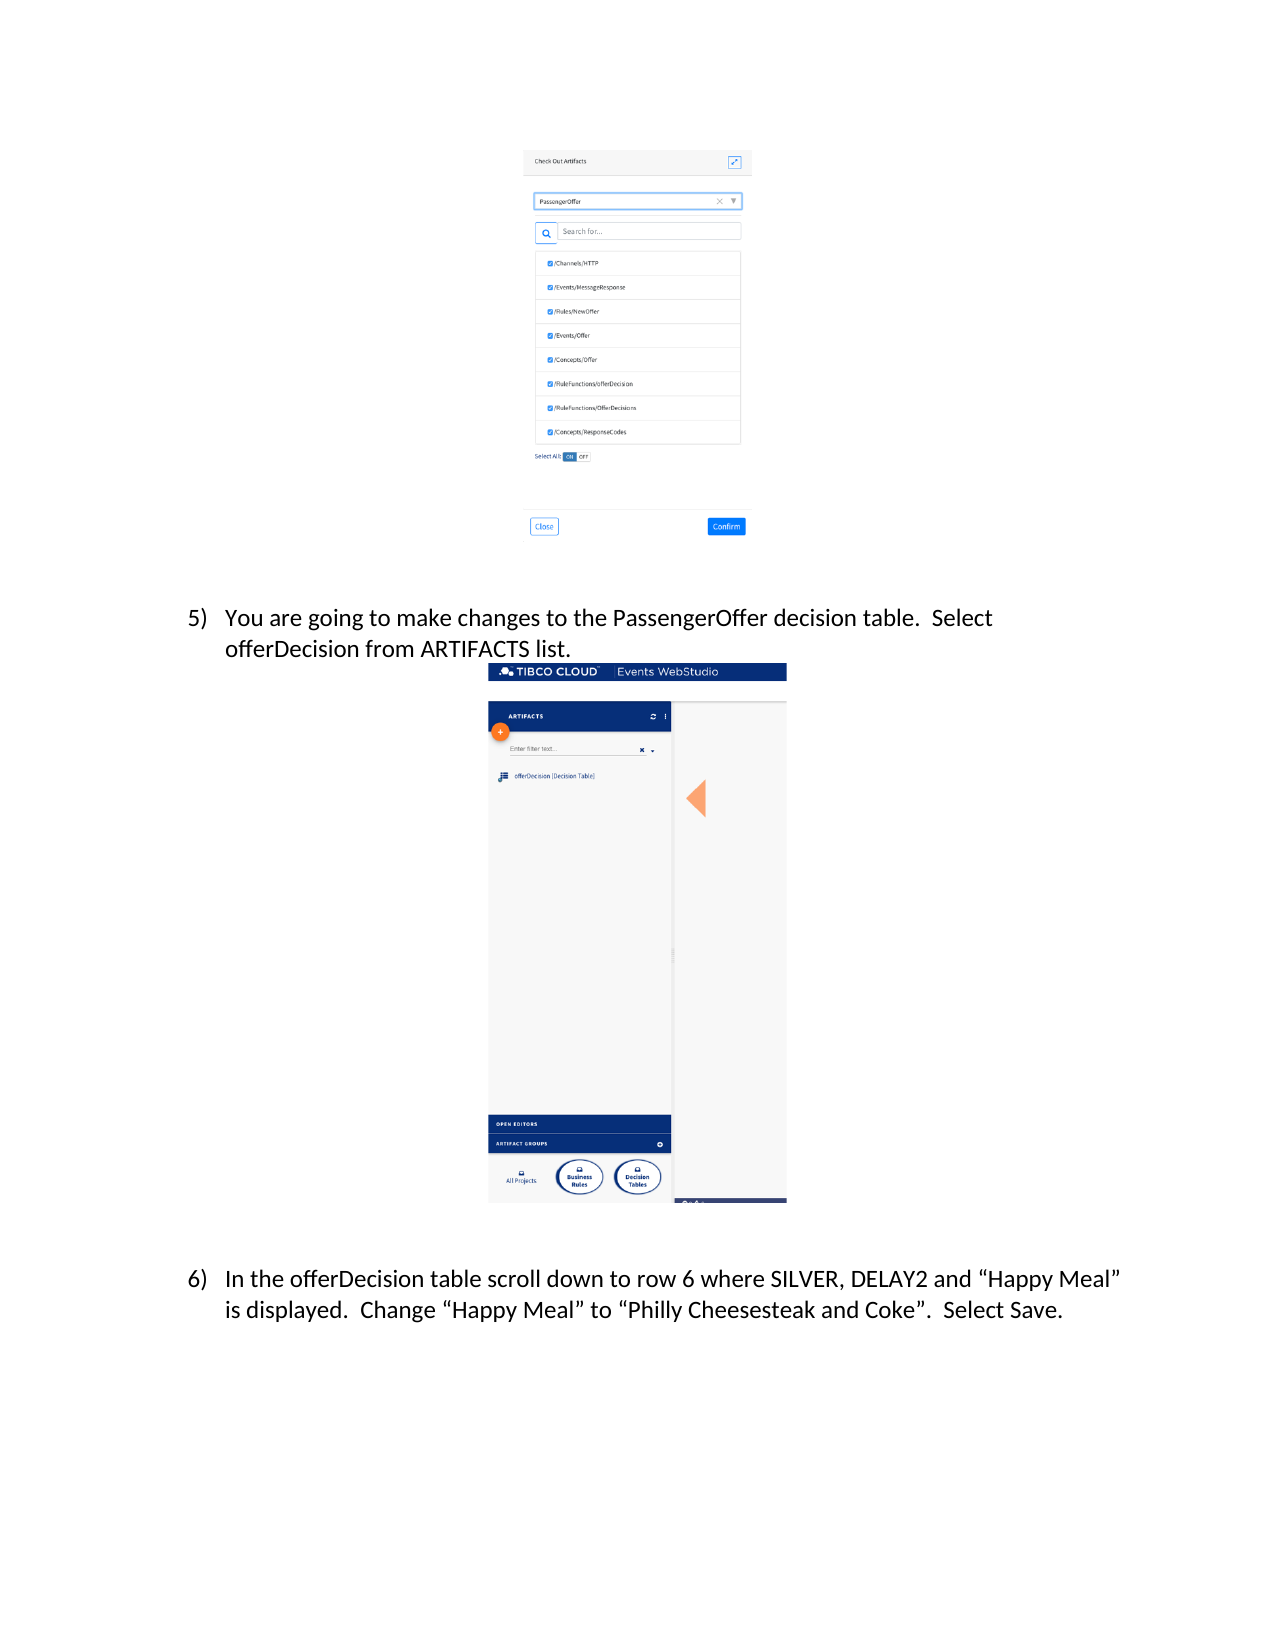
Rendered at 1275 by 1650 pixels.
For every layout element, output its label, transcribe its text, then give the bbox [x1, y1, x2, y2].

picture [523, 150, 752, 542]
list In the offerDecision table scroll down to row 6 where SILVER, DELAY2 and “Happy Meal” is displayed. Change “Happy Meal” to “Philly Cheesesteak and Coke”. Select Save. [187, 1263, 1125, 1324]
picture [488, 663, 787, 1203]
list You are going to make changes to the PassengerOffer decision table. Select offerDecision from ARTIFACTS list. [187, 602, 1125, 663]
